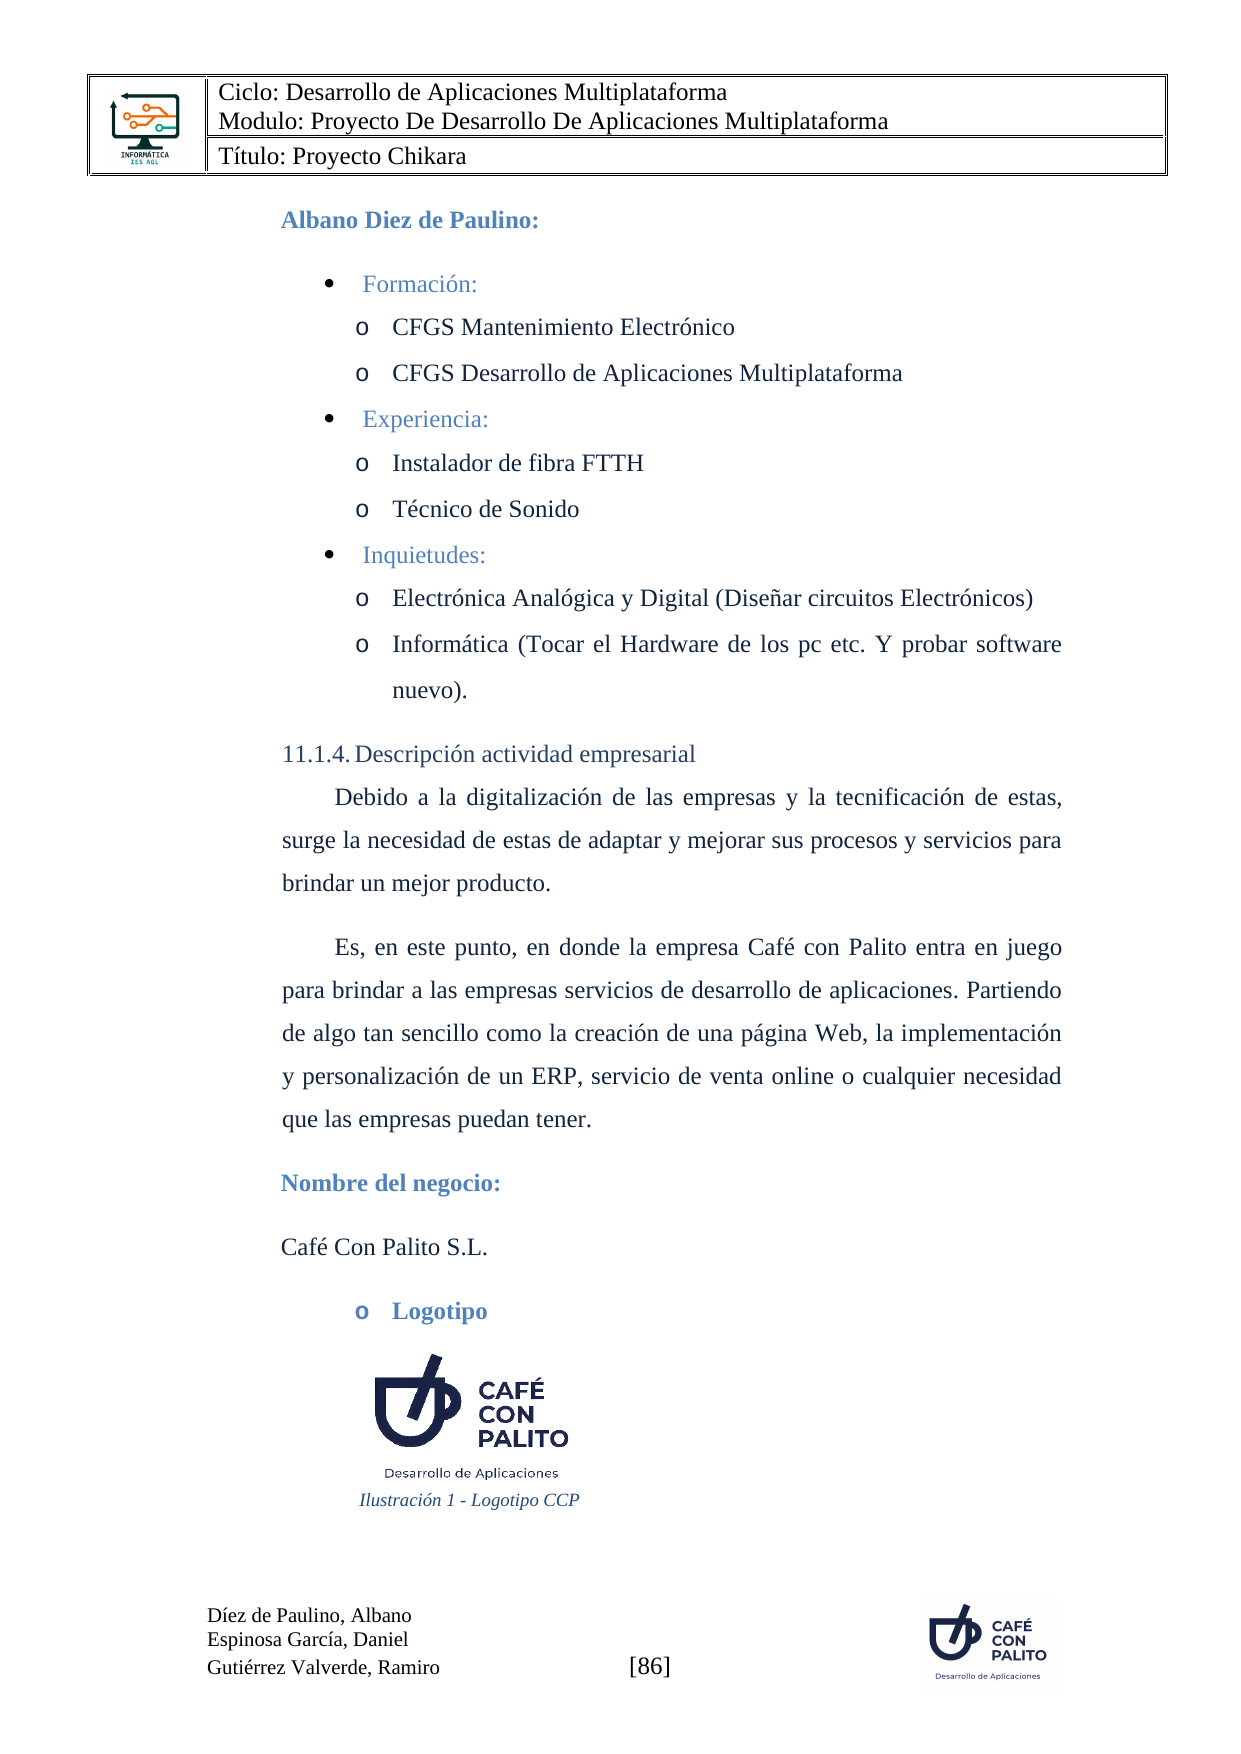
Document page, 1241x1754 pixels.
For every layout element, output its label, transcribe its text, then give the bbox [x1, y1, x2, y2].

list Experiencia: [325, 404, 1063, 433]
list Informática (Tocar el Hardware de los pc etc. Y probar software nuevo). [354, 629, 1063, 703]
list CFGS Desarrollo de Aplicaciones Multiplataforma [354, 358, 1063, 389]
list Formación: [325, 269, 1063, 298]
list CFGS Mantenimiento Electrónico [354, 312, 1063, 343]
text Albano Diez de Paulino: [281, 205, 1063, 234]
list Logotipo [354, 1296, 1063, 1327]
text Nombre del negocio: [281, 1168, 1063, 1197]
list Instalador de fibra FTTH [354, 448, 1063, 478]
text Es, en este punto, en donde la empresa Café con Palito entra en juego para brindar a las empresas servicios de desarrollo de aplicaciones. Partiendo de algo tan sencillo como la creación de una página Web, la implementación y personalización de un ERP, servicio de venta online o cualquier necesidad que las empresas puedan tener. [282, 932, 1063, 1133]
text Café Con Palito S.L. [281, 1232, 1063, 1261]
picture [359, 1337, 589, 1488]
list Electrónica Analógica y Digital (Diseñar circuitos Electrónicos) [354, 583, 1063, 614]
list Técnico de Sonido [354, 494, 1063, 525]
list Inquietudes: [325, 540, 1063, 569]
subtitle Descripción actividad empresarial [282, 739, 1063, 767]
picture [921, 1595, 1058, 1695]
text Debido a la digitalización de las empresas y la tecnificación de estas, surge la necesidad de estas de adaptar y mejorar sus procesos y servicios para brindar un mejor producto. [282, 782, 1063, 897]
picture [106, 87, 186, 168]
